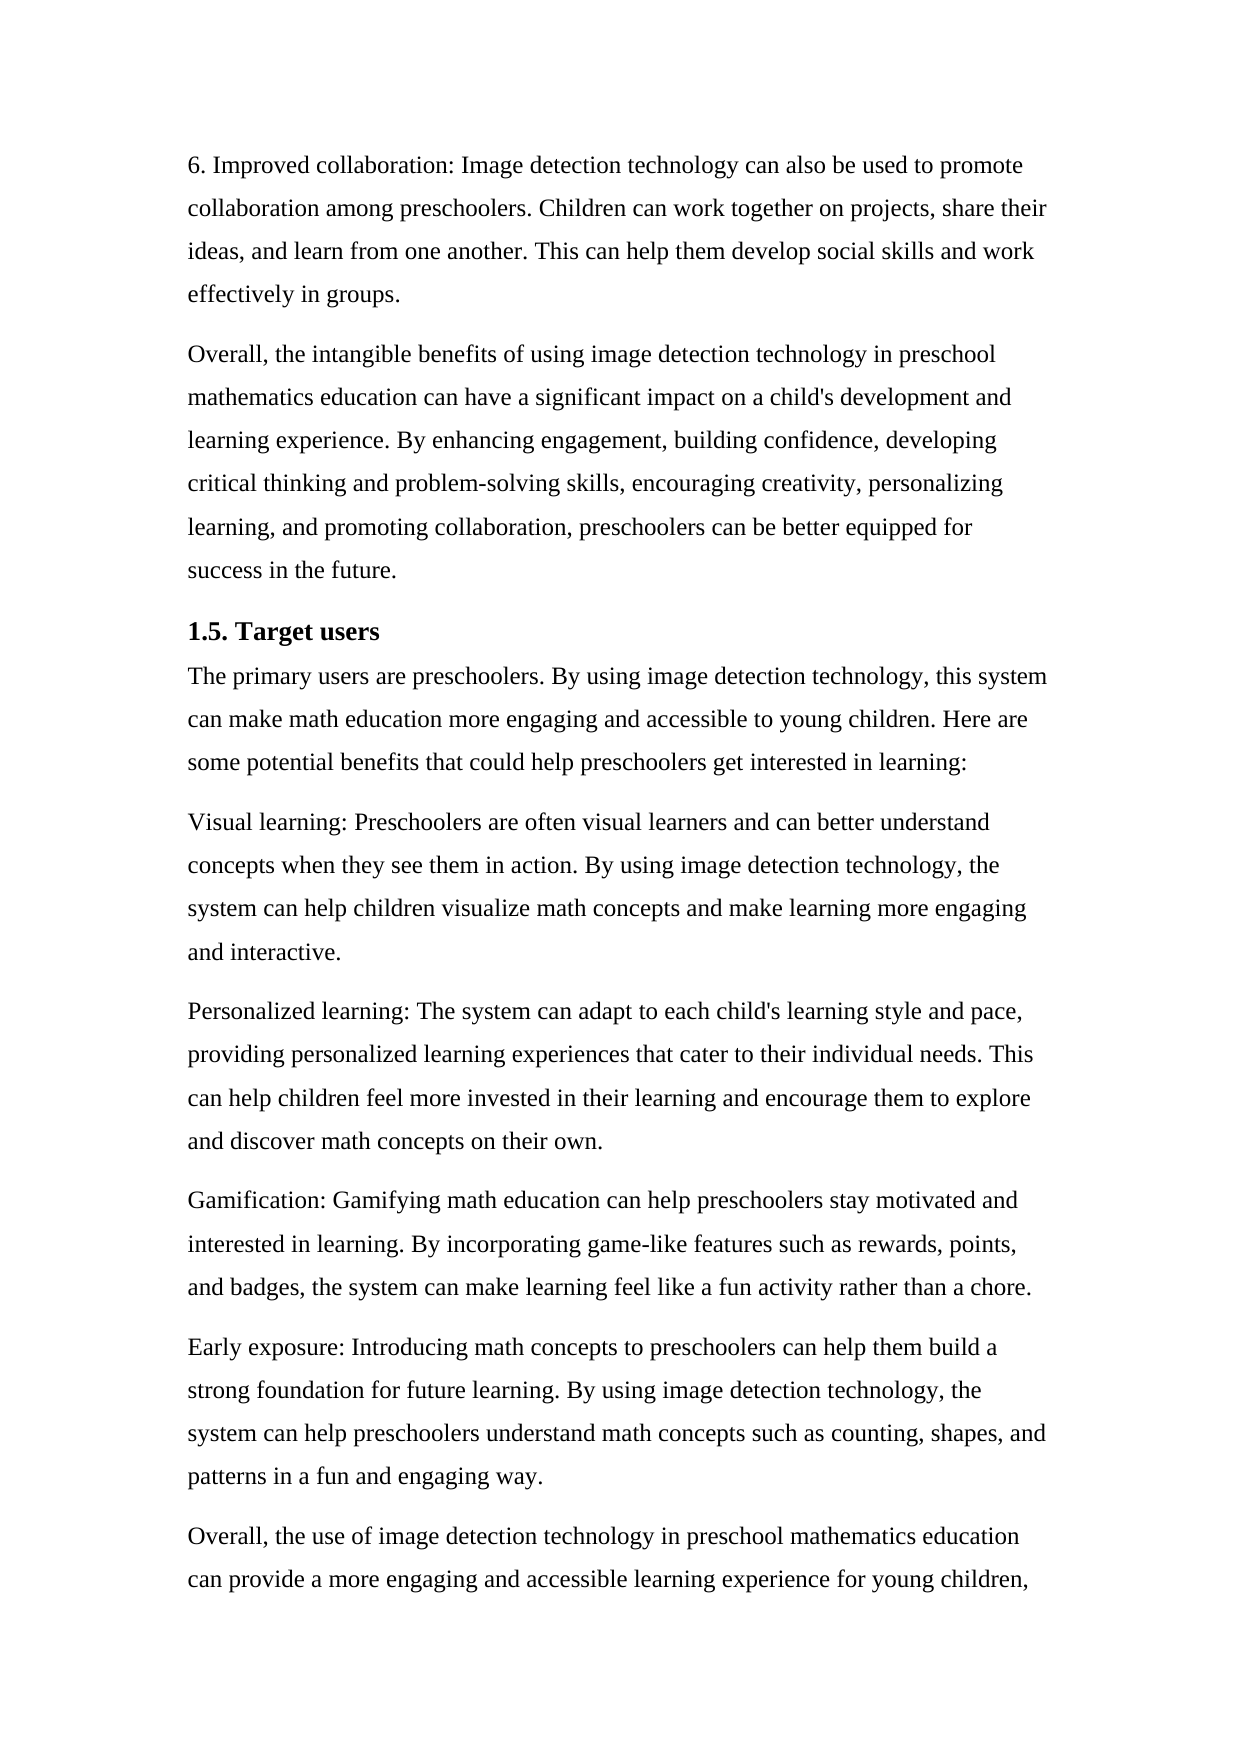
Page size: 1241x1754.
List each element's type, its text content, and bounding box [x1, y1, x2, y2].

text 6. Improved collaboration: Image detection technology can also be used to promote collaboration among preschoolers. Children can work together on projects, share their ideas, and learn from one another. This can help them develop social skills and work effectively in groups. [187, 150, 1053, 308]
text Visual learning: Preschoolers are often visual learners and can better understand concepts when they see them in action. By using image detection technology, the system can help children visualize math concepts and make learning more engaging and interactive. [187, 807, 1053, 965]
text The primary users are preschoolers. By using image detection technology, this system can make math education more engaging and accessible to young children. Here are some potential benefits that could help preschoolers get interested in learning: [187, 661, 1053, 776]
text Early exposure: Introducing math concepts to preschoolers can help them build a strong foundation for future learning. By using image detection technology, the system can help preschoolers understand math concepts such as counting, shapes, and patterns in a fun and engaging way. [187, 1332, 1053, 1490]
subtitle 1.5. Target users [187, 614, 1053, 646]
text Personalized learning: The system can adapt to each child's learning style and pace, providing personalized learning experiences that cater to their individual needs. This can help children feel more invested in their learning and encourage them to explore and discover math concepts on their own. [187, 996, 1053, 1154]
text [187, 1521, 1053, 1593]
text Gamification: Gamifying math education can help preschoolers stay motivated and interested in learning. By incorporating game-like features such as rewards, points, and badges, the system can make learning feel like a fun activity rather than a chore. [187, 1186, 1053, 1301]
text Overall, the intangible benefits of using image detection technology in preschool mathematics education can have a significant impact on a child's development and learning experience. By enhancing engagement, building confidence, developing critical thinking and problem-solving skills, encouraging creativity, personalizing learning, and promoting collaboration, preschoolers can be better equipped for success in the future. [187, 339, 1053, 583]
